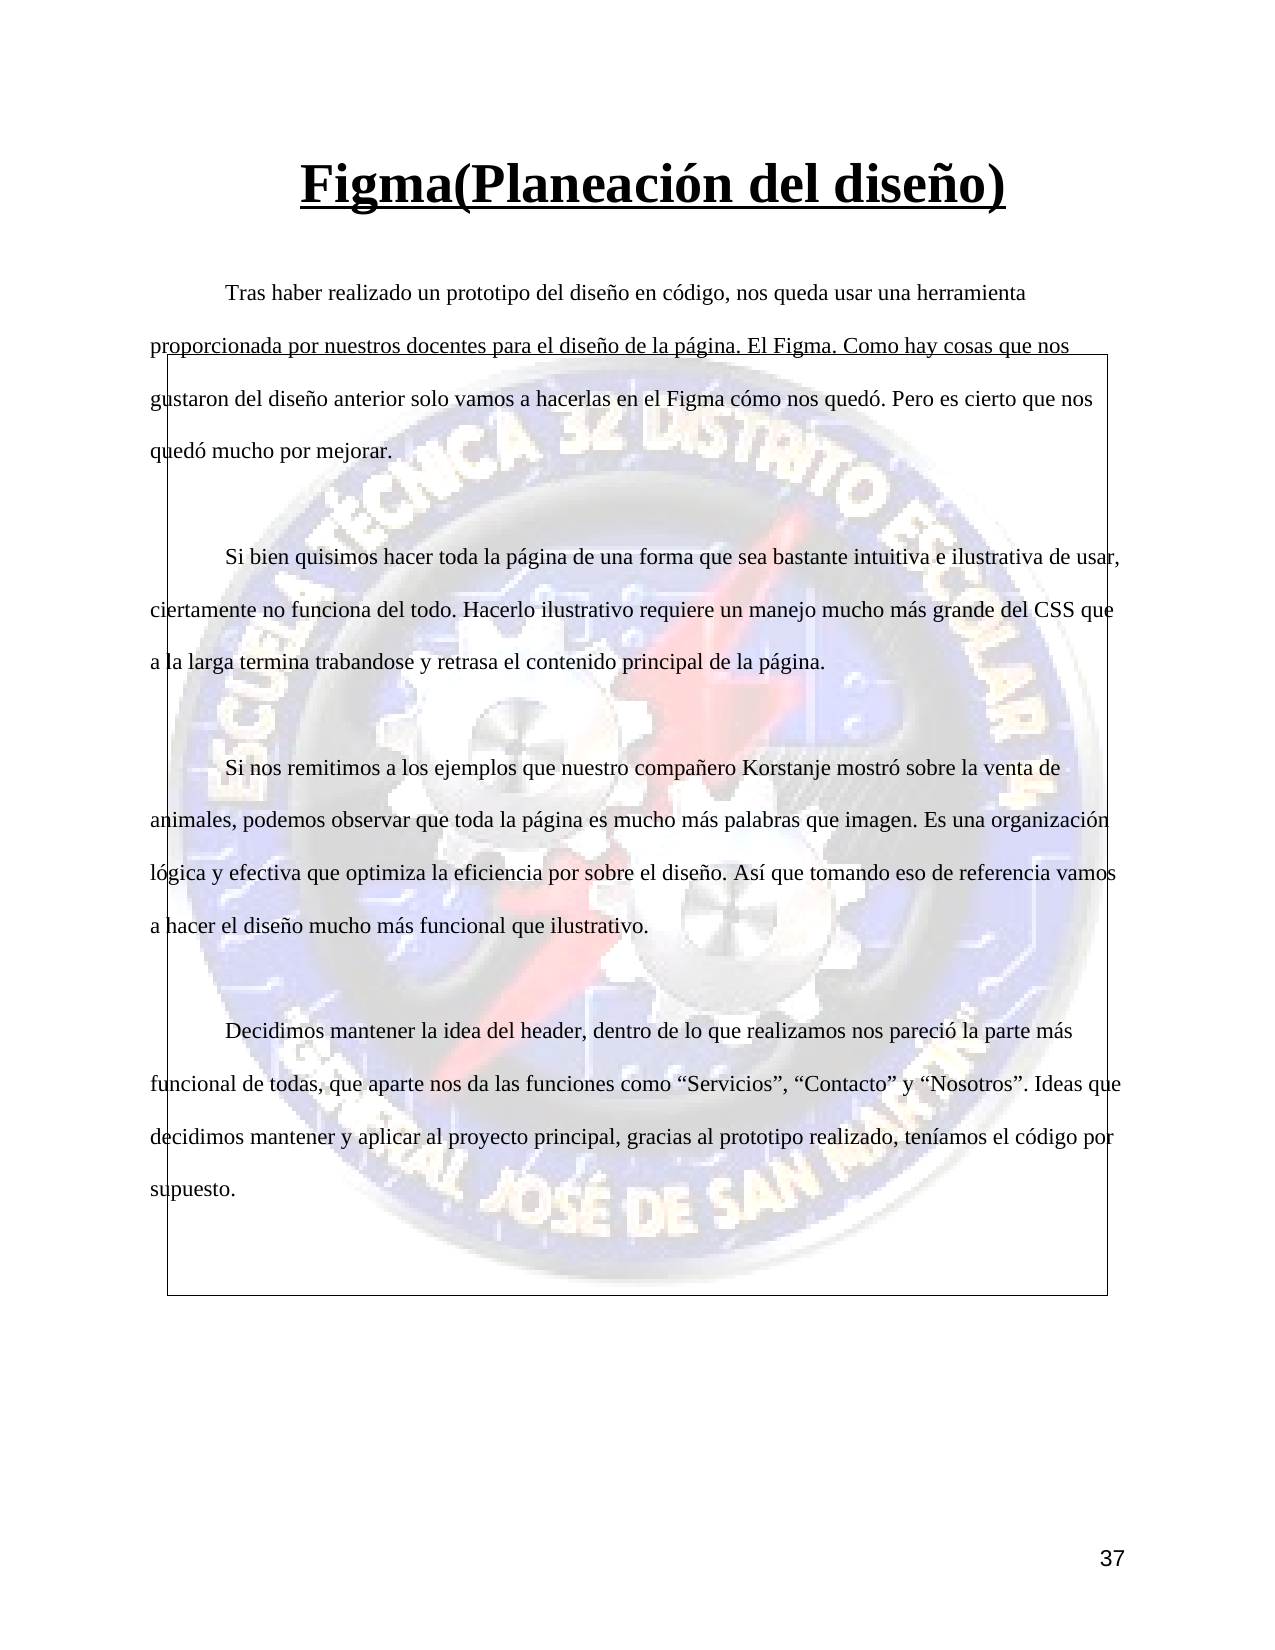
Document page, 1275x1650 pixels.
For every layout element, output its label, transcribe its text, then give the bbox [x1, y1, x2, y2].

text Tras haber realizado un prototipo del diseño en código, nos queda usar una herramienta proporcionada por nuestros docentes para el diseño de la página. El Figma. Como hay cosas que nos gustaron del diseño anterior solo vamos a hacerlas en el Figma cómo nos quedó. Pero es cierto que nos quedó mucho por mejorar. [150, 279, 1125, 464]
text Si bien quisimos hacer toda la página de una forma que sea bastante intuitiva e ilustrativa de usar, ciertamente no funciona del todo. Hacerlo ilustrativo requiere un manejo mucho más grande del CSS que a la larga termina trabandose y retrasa el contenido principal de la página. [150, 543, 1125, 675]
text Figma(Planeación del diseño) [300, 150, 1125, 215]
text Decidimos mantener la idea del header, dentro de lo que realizamos nos pareció la parte más funcional de todas, que aparte nos da las funciones como “Servicios”, “Contacto” y “Nosotros”. Ideas que decidimos mantener y aplicar al proyecto principal, gracias al prototipo realizado, teníamos el código por supuesto. [150, 1017, 1125, 1202]
text Si nos remitimos a los ejemplos que nuestro compañero Korstanje mostró sobre la venta de animales, podemos observar que toda la página es mucho más palabras que imagen. Es una organización lógica y efectiva que optimiza la eficiencia por sobre el diseño. Así que tomando eso de referencia vamos a hacer el diseño mucho más funcional que ilustrativo. [150, 754, 1125, 938]
